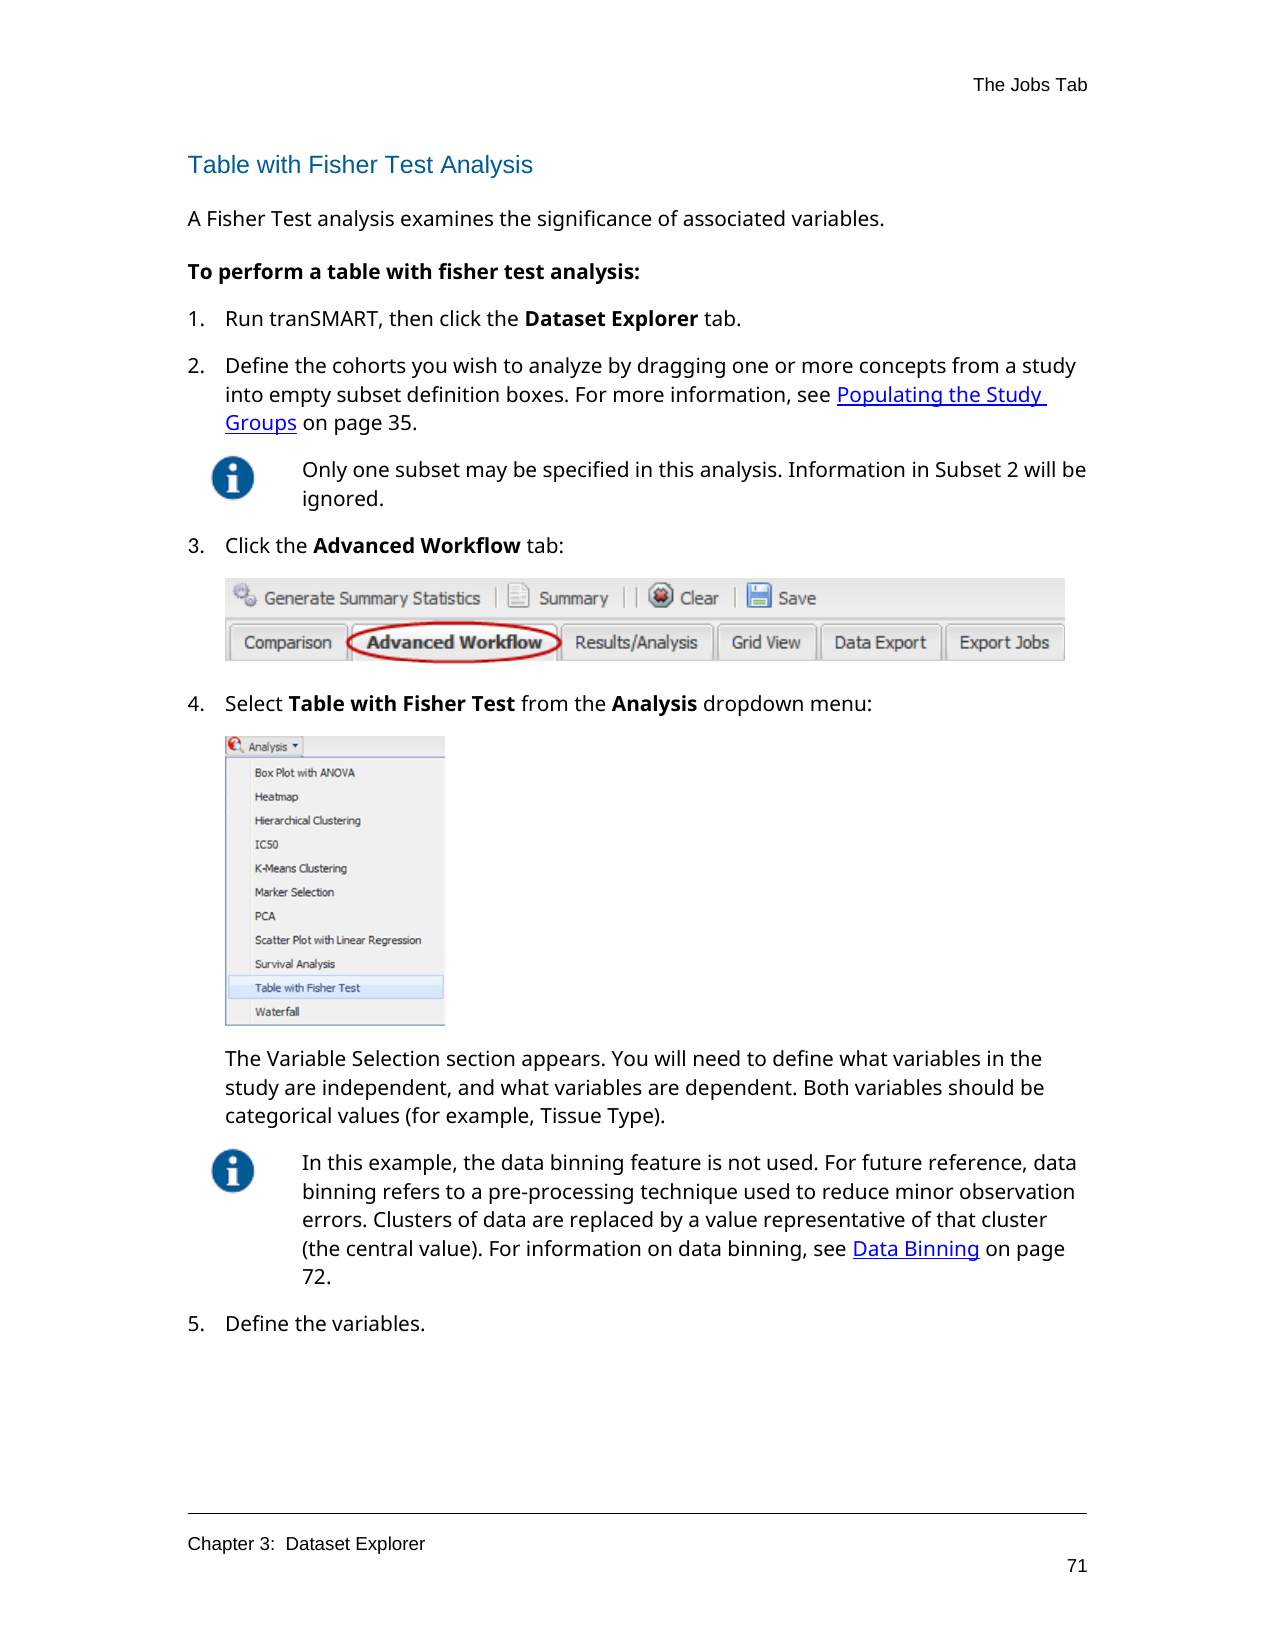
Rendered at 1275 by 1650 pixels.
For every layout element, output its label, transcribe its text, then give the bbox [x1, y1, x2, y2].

picture [205, 455, 262, 501]
list Click the Advanced Workflow tab: [187, 531, 1087, 560]
picture [205, 1148, 262, 1194]
table_header [176, 456, 291, 531]
picture [225, 578, 1065, 671]
subtitle Table with Fisher Test Analysis [187, 150, 1087, 179]
list Define the variables. [187, 1309, 1087, 1338]
list Run tranSMART, then click the Dataset Explorer tab. [187, 304, 1087, 333]
list The Variable Selection section appears. You will need to define what variables in the study are independent, and what variables are dependent. Both variables should be categorical values (for example, Tissue Type). [225, 1044, 1087, 1130]
text A Fisher Test analysis examines the significance of associated variables. [187, 204, 1087, 232]
picture [225, 736, 446, 1026]
list To perform a table with fisher test analysis: [187, 257, 1087, 286]
table_header Only one subset may be specified in this analysis. Information in Subset 2 will be ignored. [291, 456, 1099, 531]
list Select Table with Fisher Test from the Analysis dropdown menu: [187, 689, 1087, 718]
table_header [176, 1149, 291, 1309]
